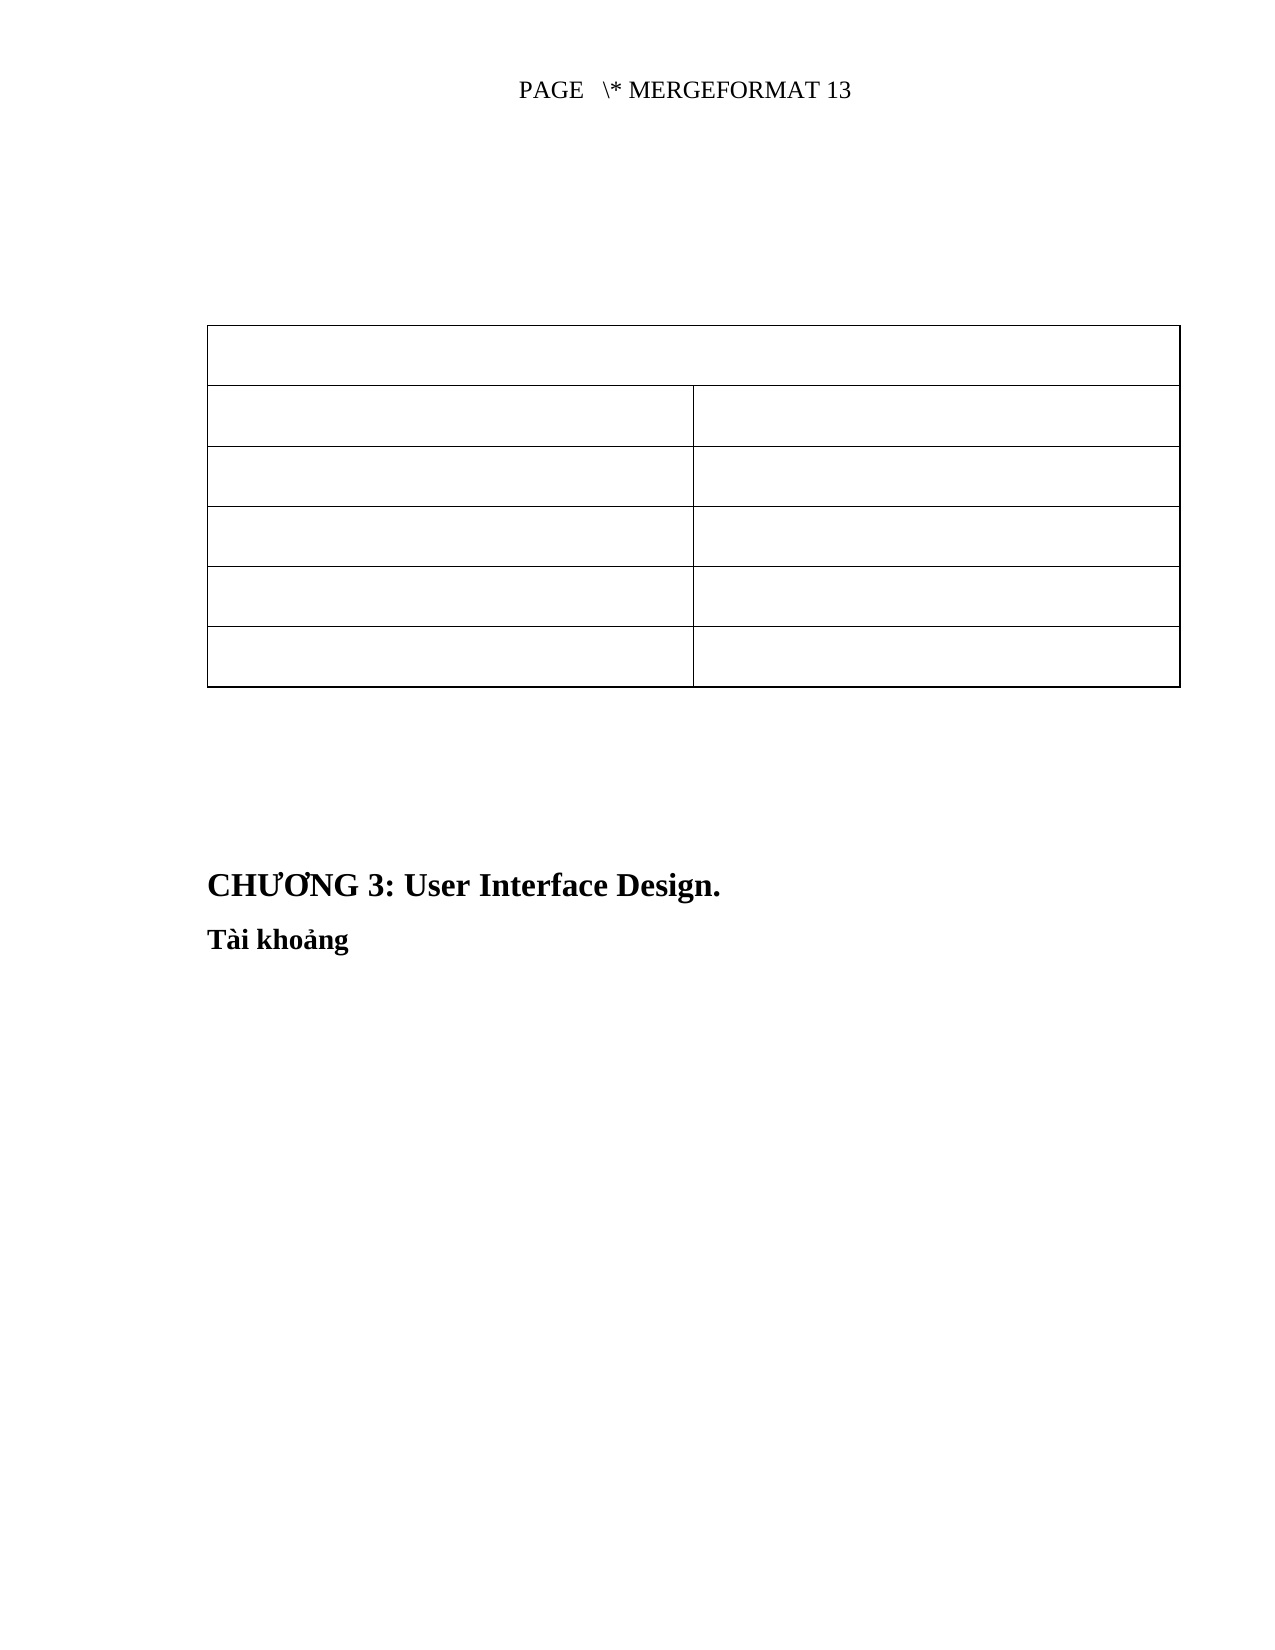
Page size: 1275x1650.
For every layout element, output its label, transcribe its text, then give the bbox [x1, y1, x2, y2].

text CHƯƠNG 3: User Interface Design. [207, 865, 1157, 903]
table_cell [208, 447, 693, 506]
table_cell [694, 627, 1179, 686]
table_cell [694, 567, 1179, 626]
table_cell [694, 386, 1179, 446]
text Tài khoảng [207, 922, 1157, 956]
table_cell [208, 567, 693, 626]
table_cell [694, 507, 1179, 566]
table_header [208, 326, 1179, 385]
table_cell [208, 507, 693, 566]
table_cell [694, 447, 1179, 506]
table_cell [208, 386, 693, 446]
table_cell [208, 627, 693, 686]
